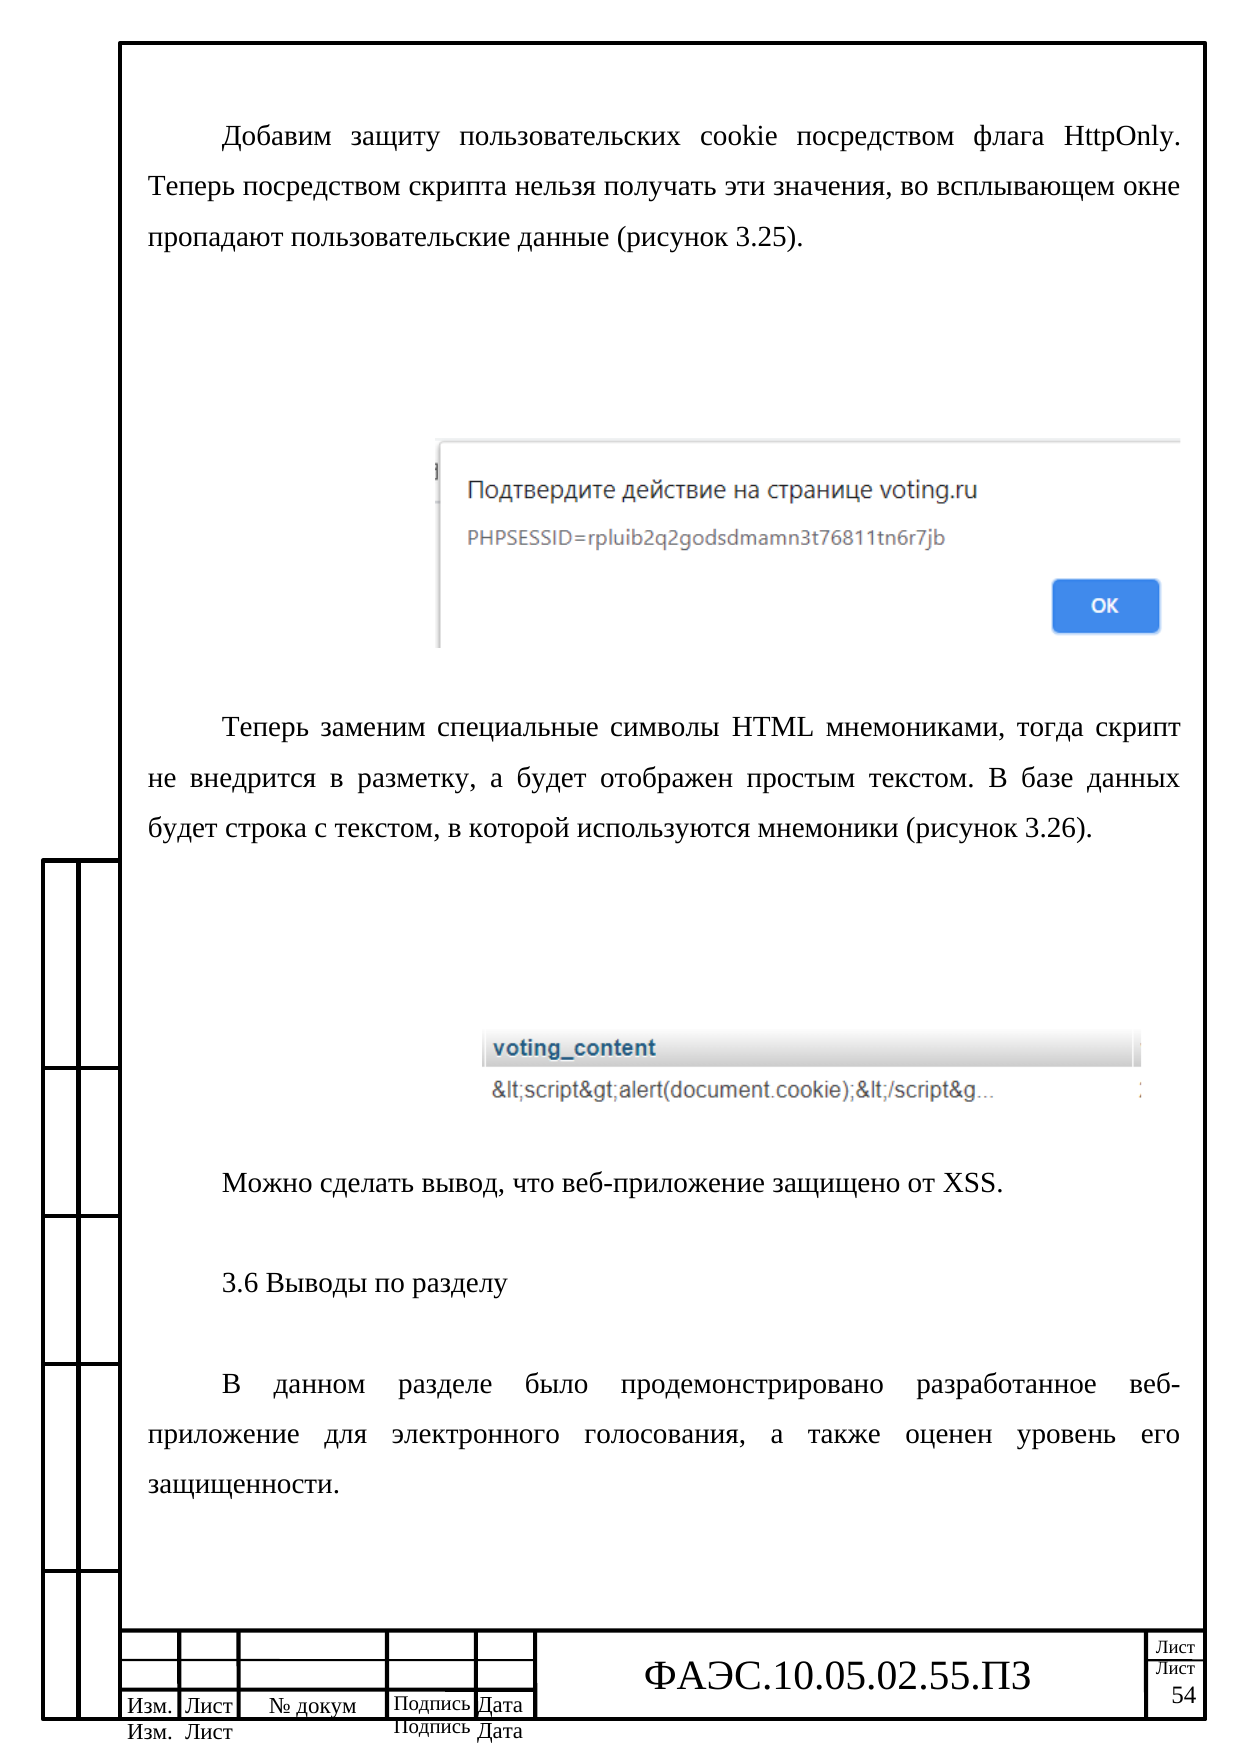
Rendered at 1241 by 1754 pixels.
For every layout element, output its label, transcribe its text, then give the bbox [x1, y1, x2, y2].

text В данном разделе было продемонстрировано разработанное веб-приложение для электронного голосования, а также оценен уровень его защищенности. [148, 1366, 1181, 1500]
text Можно сделать вывод, что веб-приложение защищено от XSS. [148, 1165, 1181, 1198]
text Добавим защиту пользовательских cookie посредством флага HttpOnly. Теперь посредством скрипта нельзя получать эти значения, во всплывающем окне пропадают пользовательские данные (рисунок 3.25). [148, 118, 1181, 252]
text 3.6 Выводы по разделу [148, 1265, 1181, 1299]
text Теперь заменим специальные символы HTML мнемониками, тогда скрипт не внедрится в разметку, а будет отображен простым текстом. В базе данных будет строка с текстом, в которой используются мнемоники (рисунок 3.26). [148, 709, 1181, 844]
